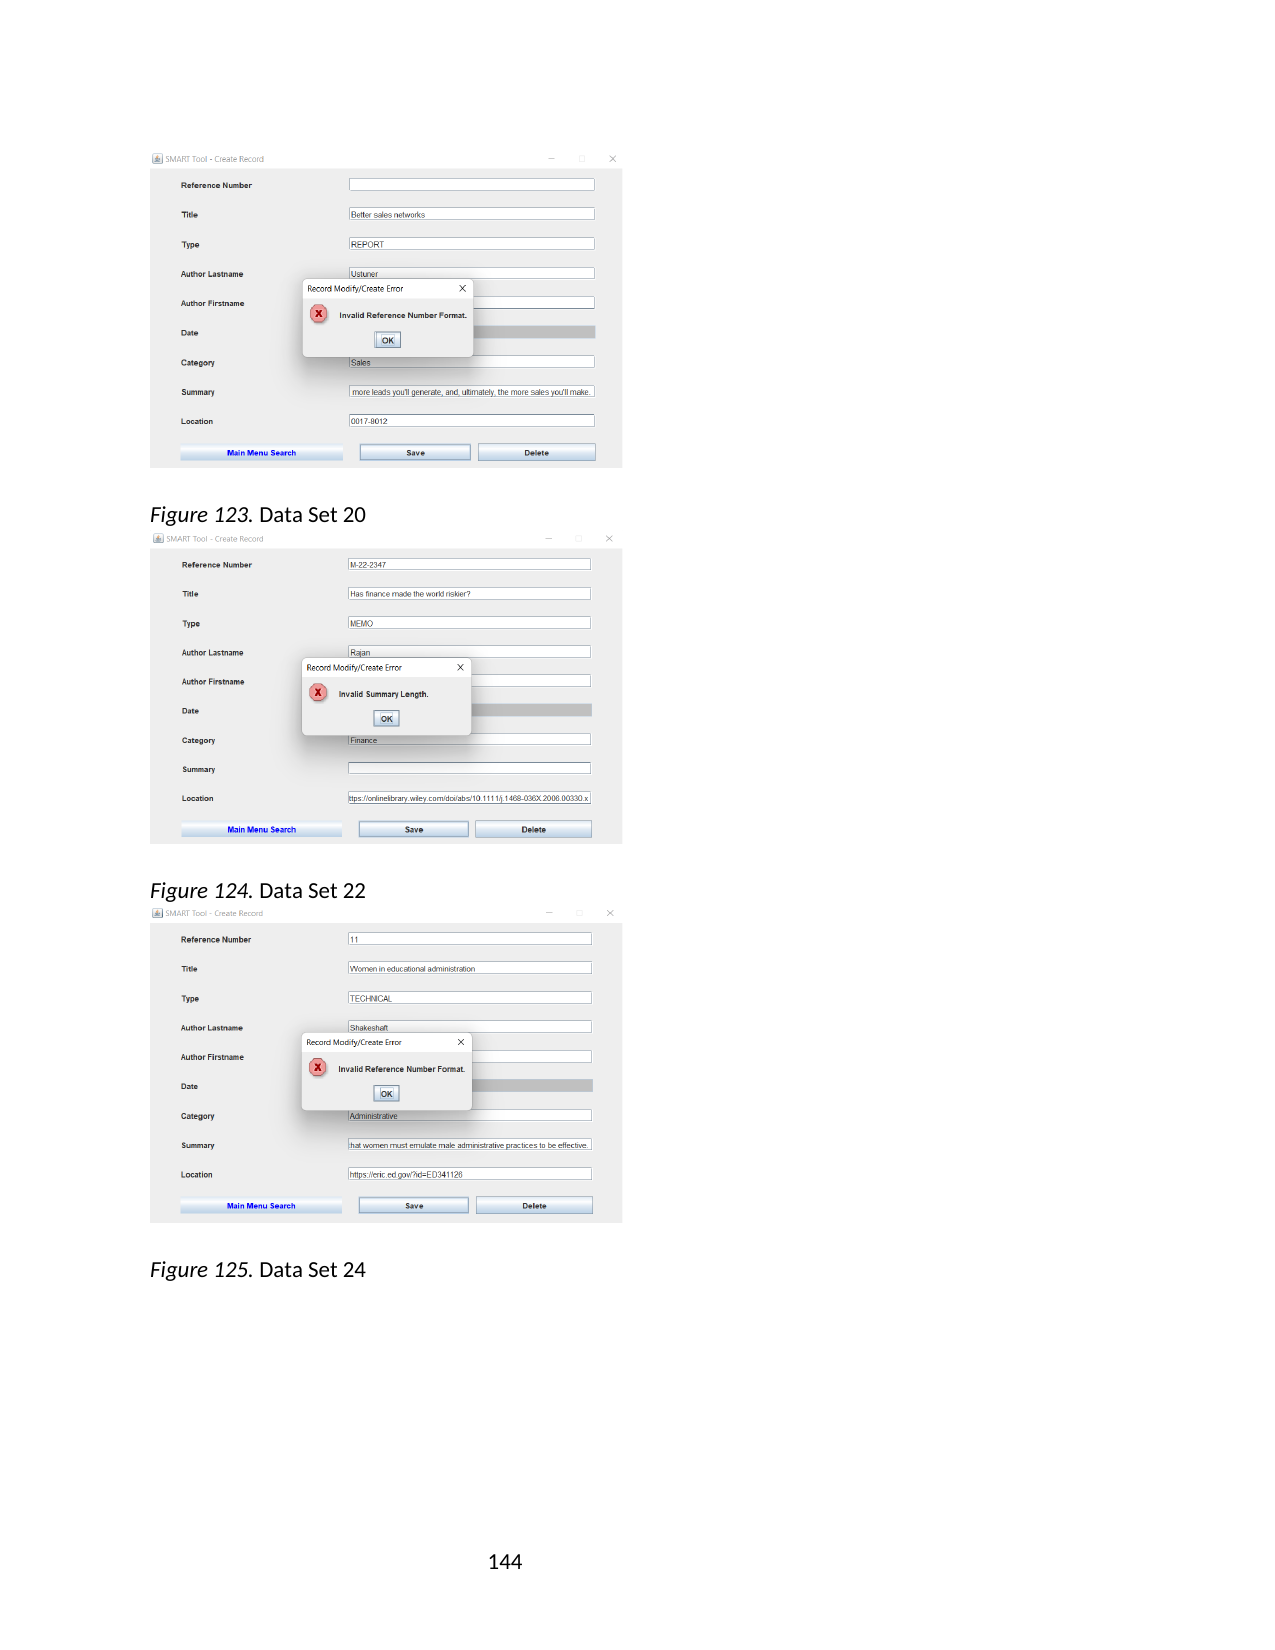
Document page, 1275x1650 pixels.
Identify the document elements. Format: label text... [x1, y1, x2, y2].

picture [150, 150, 623, 468]
list Figure 124. Data Set 22 [150, 876, 1125, 904]
picture [150, 906, 623, 1223]
list Figure 125. Data Set 24 [150, 1255, 1125, 1283]
picture [150, 530, 623, 844]
list Figure 123. Data Set 20 [150, 500, 1125, 528]
